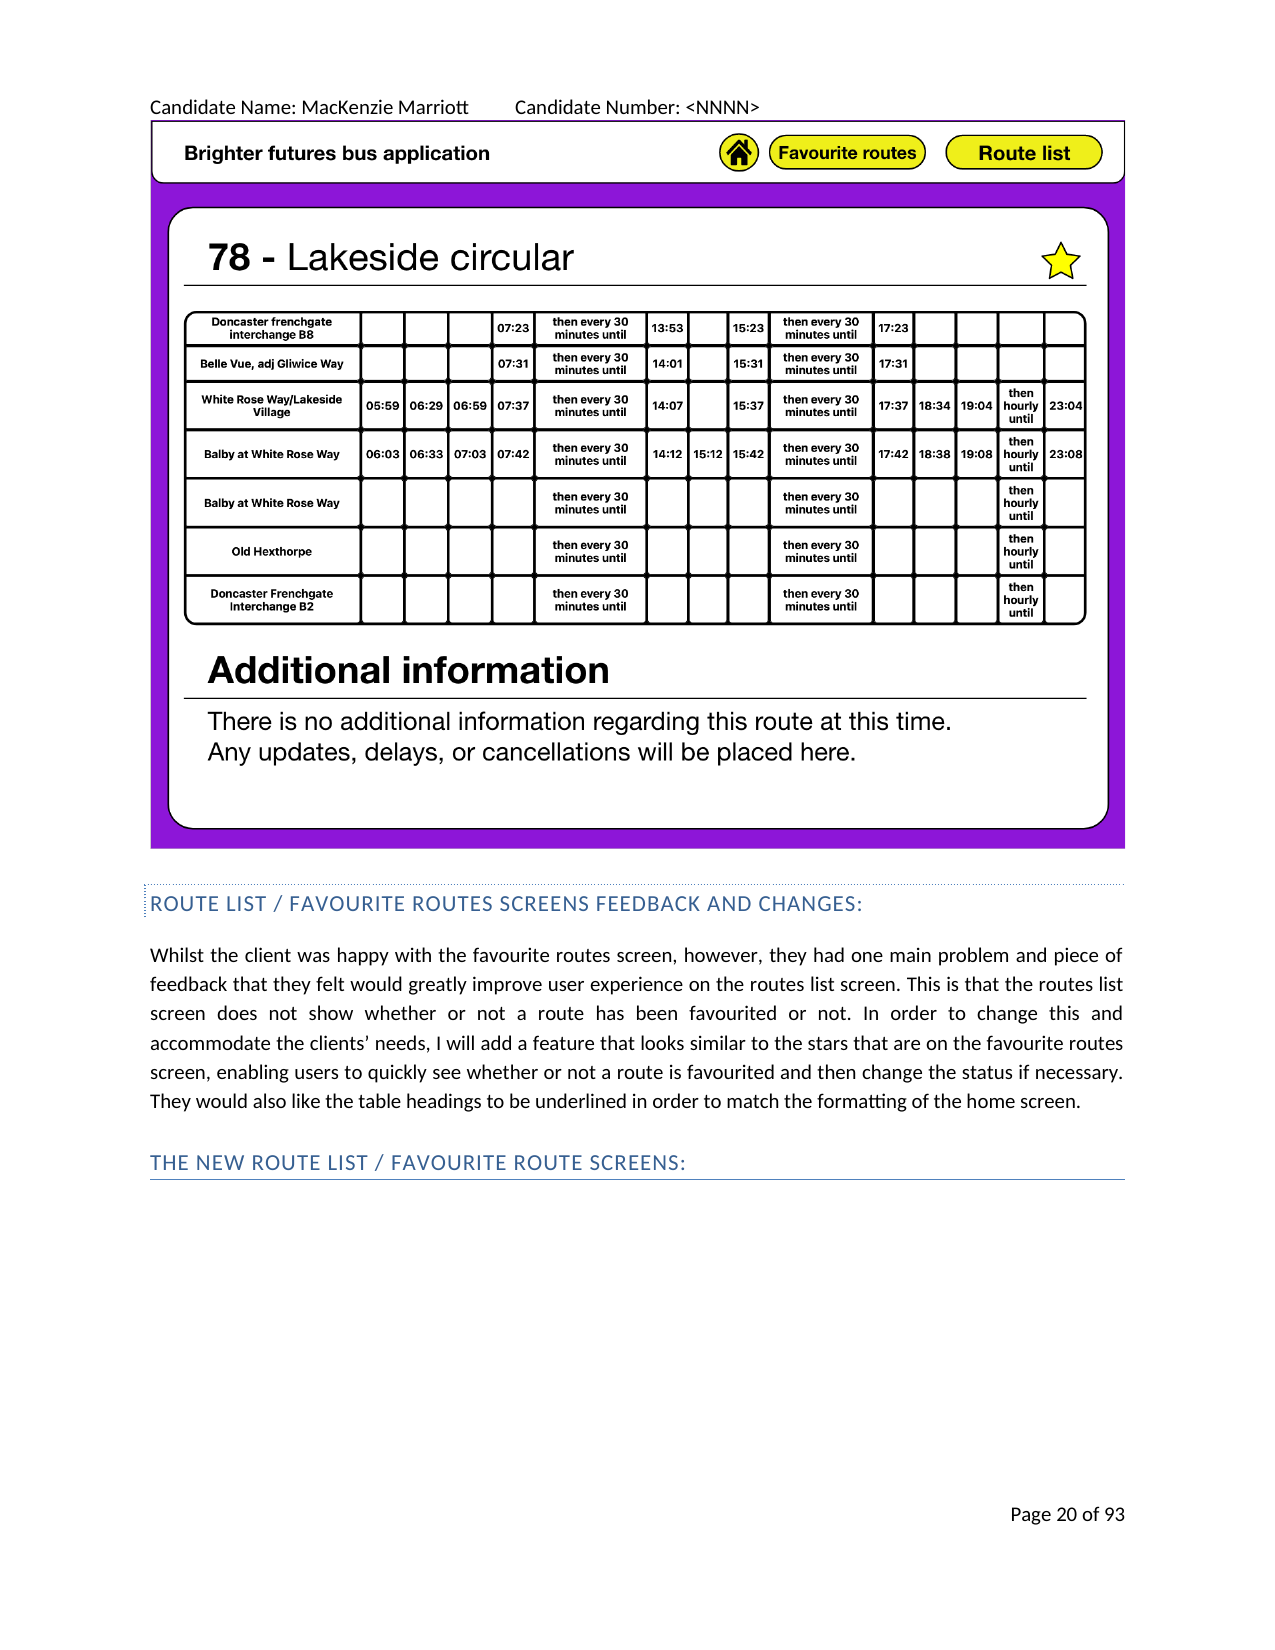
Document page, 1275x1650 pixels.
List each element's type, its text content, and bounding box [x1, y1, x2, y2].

text Whilst the client was happy with the favourite routes screen, however, they had one main problem and piece of feedback that they felt would greatly improve user experience on the routes list screen. This is that the routes list screen does not show whether or not a route has been favourited or not. In order to change this and accommodate the clients’ needs, I will add a feature that looks similar to the stars that are on the favourite routes screen, enabling users to quickly see whether or not a route is favourited and then change the status if necessary. They would also like the table headings to be underlined in order to match the formatting of the home screen. [150, 942, 1125, 1113]
picture [150, 120, 1125, 849]
subtitle Route list / favourite routes screens feedback and changes: [144, 883, 1125, 917]
subtitle The new route list / favourite route screens: [150, 1148, 1125, 1179]
